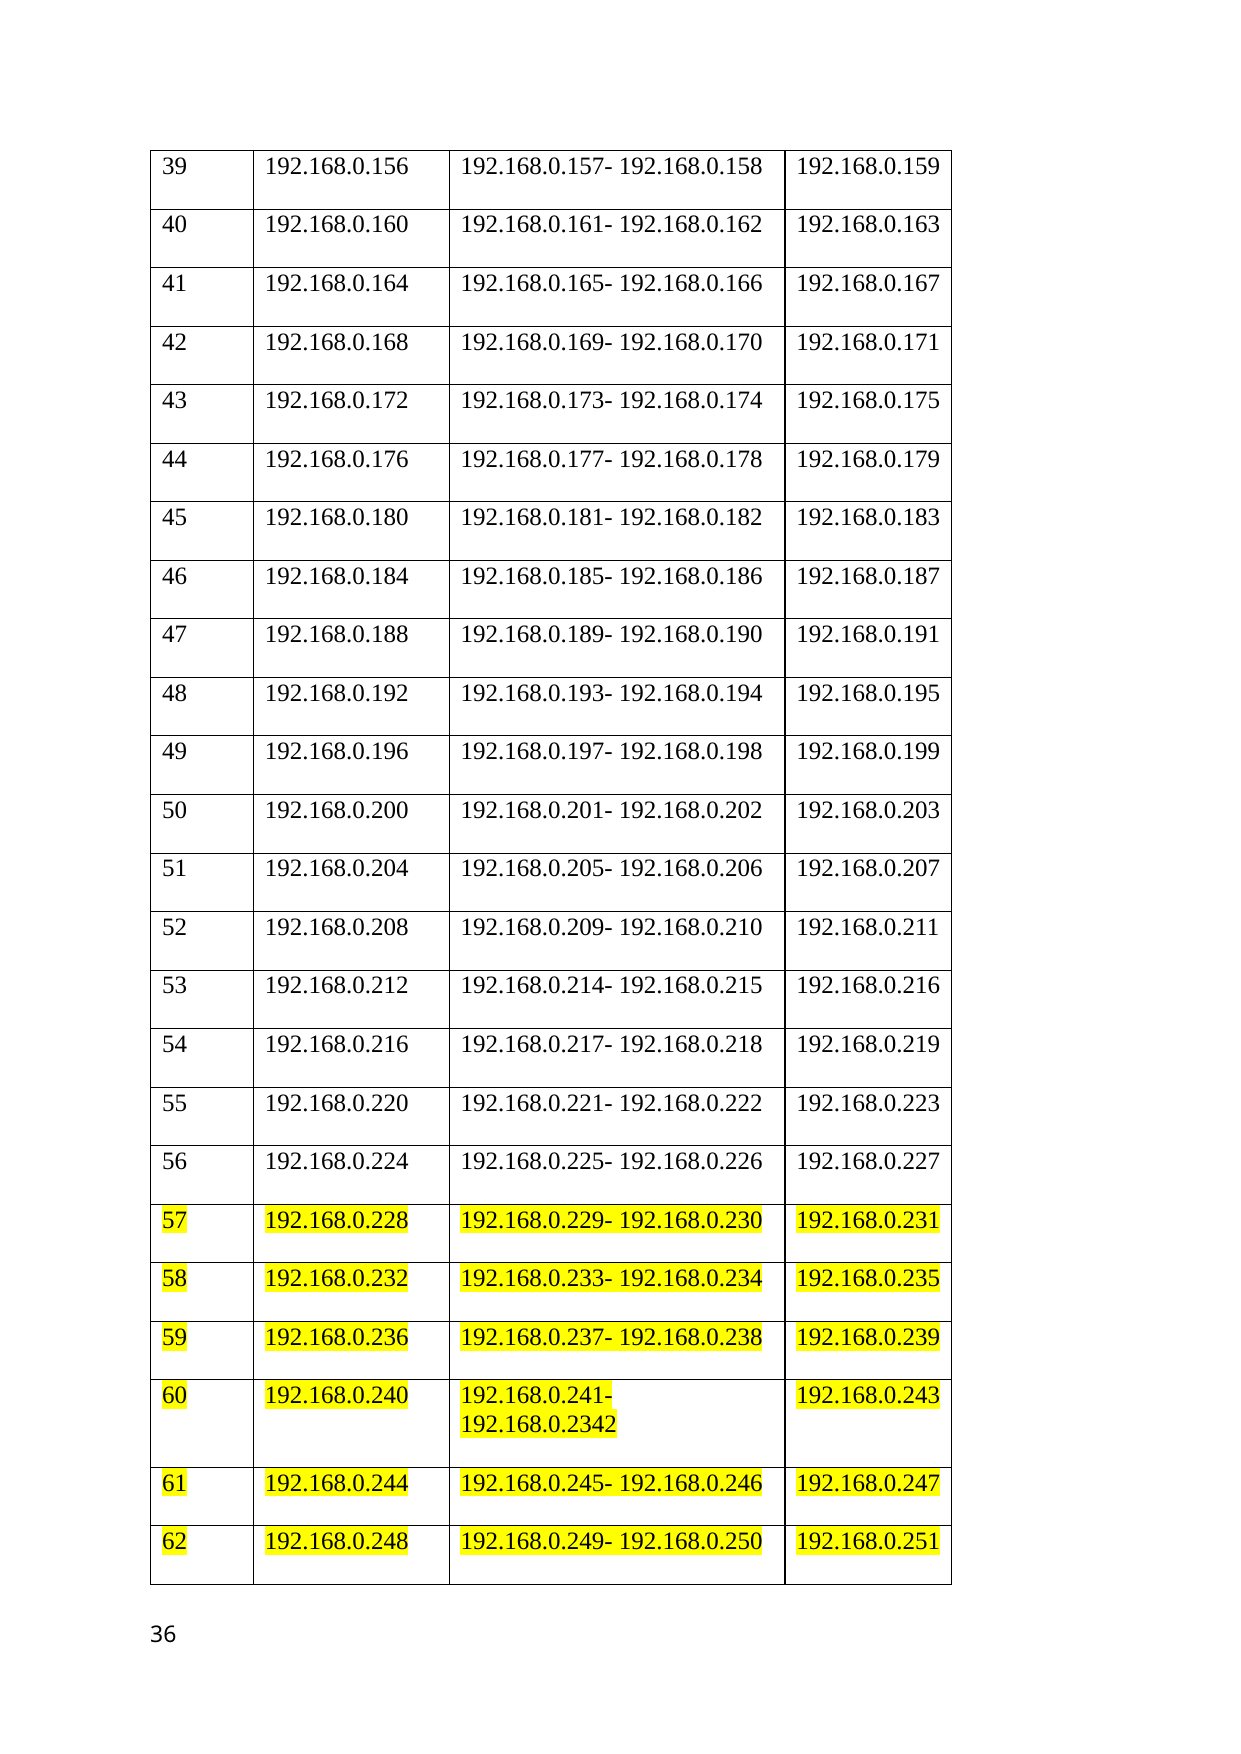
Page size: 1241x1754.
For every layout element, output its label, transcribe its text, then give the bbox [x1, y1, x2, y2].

table_cell 192.168.0.214- 192.168.0.215 [450, 971, 784, 1028]
table_cell 192.168.0.197- 192.168.0.198 [450, 736, 784, 794]
table_cell 192.168.0.156 [254, 151, 449, 208]
table_cell 192.168.0.245- 192.168.0.246 [450, 1468, 784, 1525]
table_cell 192.168.0.227 [786, 1146, 951, 1204]
table_cell 192.168.0.203 [786, 795, 951, 852]
table_cell 192.168.0.184 [254, 561, 449, 618]
table_cell 53 [151, 971, 253, 1028]
table_cell 192.168.0.205- 192.168.0.206 [450, 854, 784, 911]
table_cell 192.168.0.173- 192.168.0.174 [450, 385, 784, 443]
table_cell 192.168.0.244 [254, 1468, 449, 1525]
table_cell 48 [151, 678, 253, 735]
table_cell 192.168.0.181- 192.168.0.182 [450, 502, 784, 560]
table_cell 192.168.0.211 [786, 912, 951, 969]
table_cell 192.168.0.187 [786, 561, 951, 618]
table_cell 58 [151, 1263, 253, 1321]
table_cell 192.168.0.235 [786, 1263, 951, 1321]
table_cell 50 [151, 795, 253, 852]
table_cell 42 [151, 327, 253, 384]
table_cell 43 [151, 385, 253, 443]
table_cell 192.168.0.185- 192.168.0.186 [450, 561, 784, 618]
table_cell 192.168.0.177- 192.168.0.178 [450, 444, 784, 501]
table_cell 44 [151, 444, 253, 501]
table_cell 192.168.0.168 [254, 327, 449, 384]
table_cell 192.168.0.195 [786, 678, 951, 735]
table_cell 61 [151, 1468, 253, 1525]
table_cell 192.168.0.243 [786, 1380, 951, 1467]
table_cell 56 [151, 1146, 253, 1204]
table_cell 54 [151, 1029, 253, 1087]
table_cell 192.168.0.161- 192.168.0.162 [450, 210, 784, 267]
table_cell 192.168.0.223 [786, 1088, 951, 1145]
table_cell 192.168.0.200 [254, 795, 449, 852]
table_cell 192.168.0.196 [254, 736, 449, 794]
table_cell 192.168.0.225- 192.168.0.226 [450, 1146, 784, 1204]
table_cell 192.168.0.220 [254, 1088, 449, 1145]
table_cell 192.168.0.191 [786, 619, 951, 677]
table_cell 192.168.0.157- 192.168.0.158 [450, 151, 784, 208]
table_cell 192.168.0.163 [786, 210, 951, 267]
table_cell 192.168.0.231 [786, 1205, 951, 1262]
table_cell 62 [151, 1526, 253, 1584]
table_cell 192.168.0.201- 192.168.0.202 [450, 795, 784, 852]
table_cell 192.168.0.193- 192.168.0.194 [450, 678, 784, 735]
table_cell 60 [151, 1380, 253, 1467]
table_cell 192.168.0.171 [786, 327, 951, 384]
table_cell 192.168.0.159 [786, 151, 951, 208]
table_cell 52 [151, 912, 253, 969]
table_cell 192.168.0.208 [254, 912, 449, 969]
table_cell 192.168.0.240 [254, 1380, 449, 1467]
table_cell 45 [151, 502, 253, 560]
table_cell 192.168.0.199 [786, 736, 951, 794]
table_cell 192.168.0.241- 192.168.0.2342 [450, 1380, 784, 1467]
table_cell 192.168.0.236 [254, 1322, 449, 1379]
table_cell 192.168.0.169- 192.168.0.170 [450, 327, 784, 384]
table_cell 55 [151, 1088, 253, 1145]
table_cell 192.168.0.216 [786, 971, 951, 1028]
table_cell 46 [151, 561, 253, 618]
table_cell 192.168.0.217- 192.168.0.218 [450, 1029, 784, 1087]
table_cell 192.168.0.192 [254, 678, 449, 735]
table_cell 49 [151, 736, 253, 794]
table_cell 192.168.0.248 [254, 1526, 449, 1584]
table_cell 192.168.0.179 [786, 444, 951, 501]
table_cell 192.168.0.180 [254, 502, 449, 560]
table_cell 192.168.0.183 [786, 502, 951, 560]
table_cell 192.168.0.247 [786, 1468, 951, 1525]
table_cell 192.168.0.167 [786, 268, 951, 326]
table_cell 192.168.0.209- 192.168.0.210 [450, 912, 784, 969]
table_cell 192.168.0.172 [254, 385, 449, 443]
table_cell 192.168.0.207 [786, 854, 951, 911]
table_cell 192.168.0.164 [254, 268, 449, 326]
table_cell 192.168.0.176 [254, 444, 449, 501]
table_cell 192.168.0.228 [254, 1205, 449, 1262]
table_cell 192.168.0.232 [254, 1263, 449, 1321]
table_cell 39 [151, 151, 253, 208]
table_cell 192.168.0.216 [254, 1029, 449, 1087]
table_cell 192.168.0.221- 192.168.0.222 [450, 1088, 784, 1145]
table_cell 192.168.0.229- 192.168.0.230 [450, 1205, 784, 1262]
table_cell 57 [151, 1205, 253, 1262]
table_cell 192.168.0.212 [254, 971, 449, 1028]
table_cell 40 [151, 210, 253, 267]
table_cell 192.168.0.188 [254, 619, 449, 677]
table_cell 192.168.0.237- 192.168.0.238 [450, 1322, 784, 1379]
table_cell 192.168.0.233- 192.168.0.234 [450, 1263, 784, 1321]
table_cell 59 [151, 1322, 253, 1379]
table_cell 192.168.0.165- 192.168.0.166 [450, 268, 784, 326]
table_cell 192.168.0.189- 192.168.0.190 [450, 619, 784, 677]
table_cell 192.168.0.160 [254, 210, 449, 267]
table_cell 41 [151, 268, 253, 326]
table_cell 192.168.0.239 [786, 1322, 951, 1379]
table_cell 192.168.0.219 [786, 1029, 951, 1087]
table_cell 192.168.0.204 [254, 854, 449, 911]
table_cell 51 [151, 854, 253, 911]
table_cell 192.168.0.175 [786, 385, 951, 443]
table_cell 47 [151, 619, 253, 677]
table_cell 192.168.0.251 [786, 1526, 951, 1584]
table_cell 192.168.0.249- 192.168.0.250 [450, 1526, 784, 1584]
table_cell 192.168.0.224 [254, 1146, 449, 1204]
